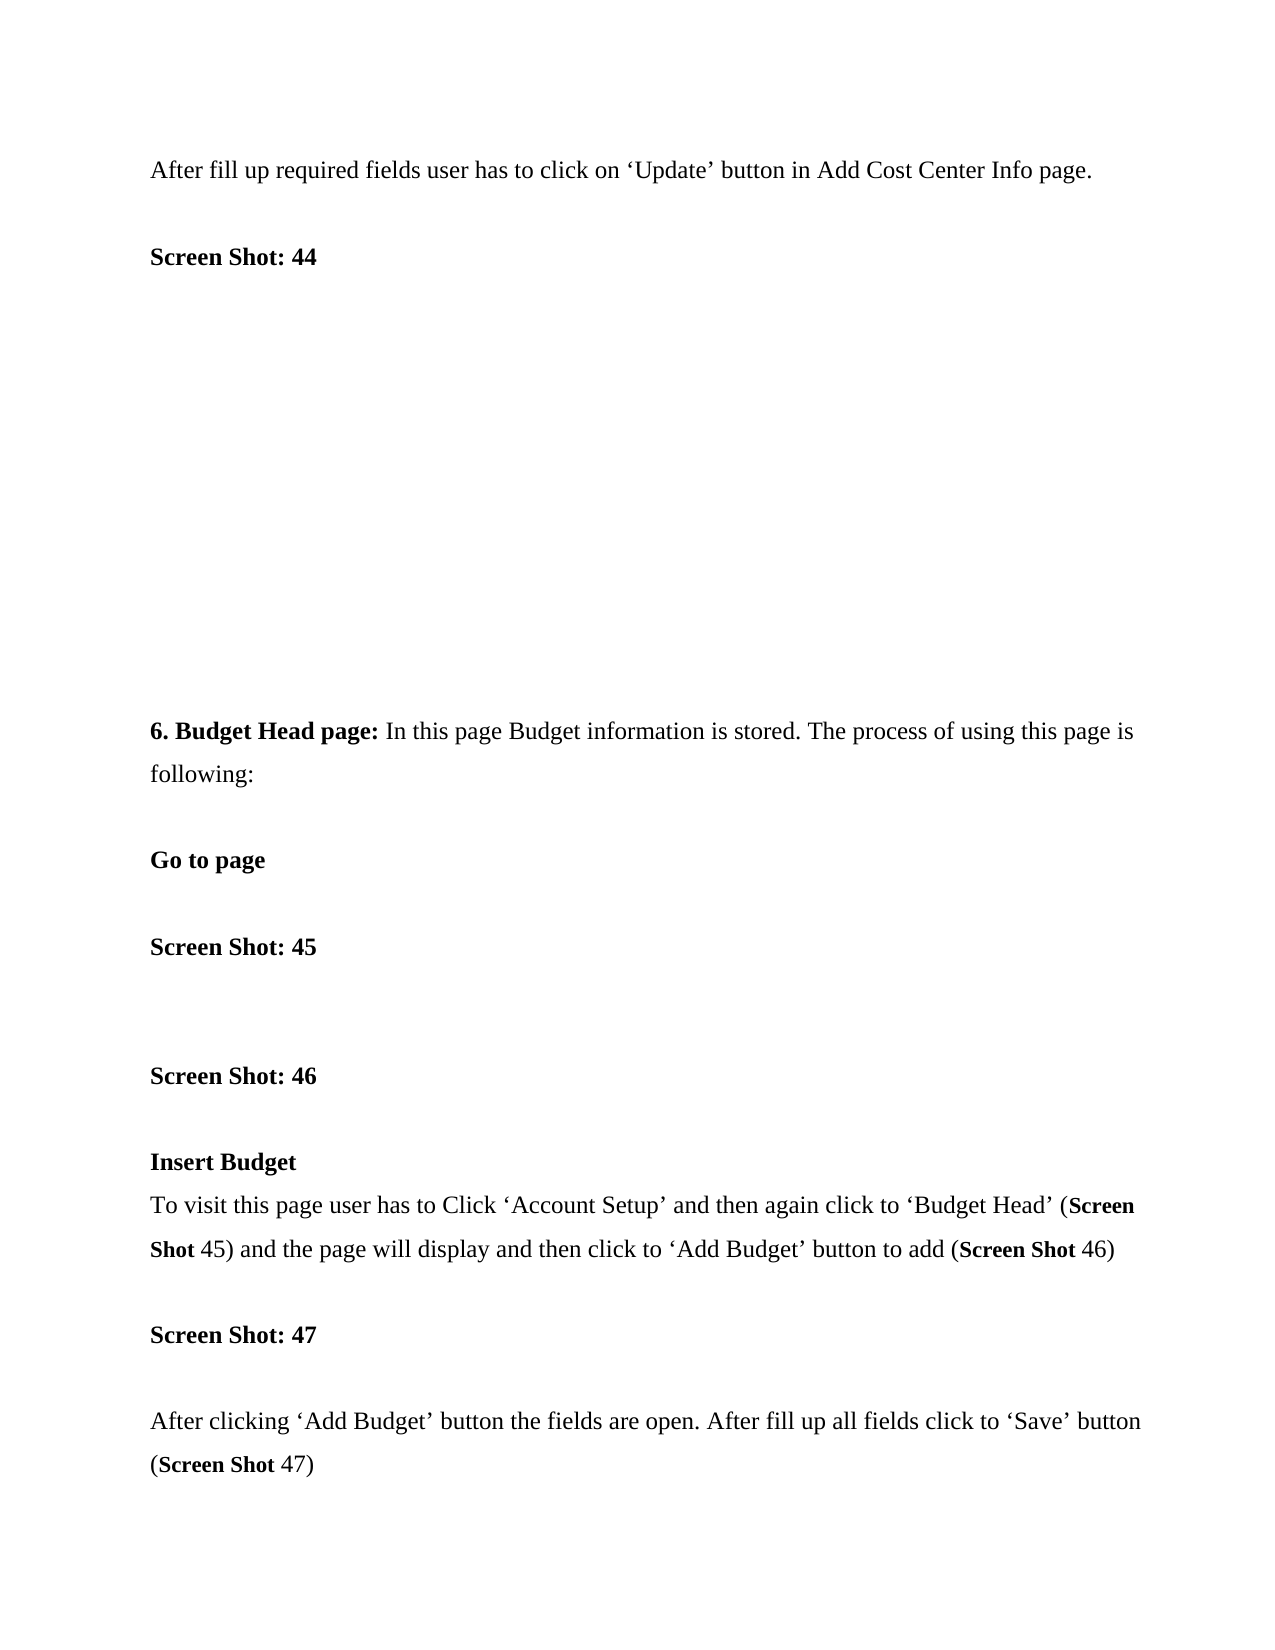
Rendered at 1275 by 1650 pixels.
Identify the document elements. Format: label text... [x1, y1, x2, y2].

text Screen Shot: 44 [150, 242, 1162, 271]
text After fill up required fields user has to click on ‘Update’ button in Add Cost Center Info page. [150, 156, 1162, 184]
text 6. Budget Head page: In this page Budget information is stored. The process of using this page is following: [150, 716, 1162, 788]
text To visit this page user has to Click ‘Account Setup’ and then again click to ‘Budget Head’ (Screen Shot 45) and the page will display and then click to ‘Add Budget’ button to add (Screen Shot 46) [150, 1191, 1162, 1262]
text Go to page [150, 846, 1162, 874]
text Insert Budget [150, 1147, 1162, 1176]
text Screen Shot: 45 [150, 932, 1162, 961]
text After clicking ‘Add Budget’ button the fields are open. After fill up all fields click to ‘Save’ button (Screen Shot 47) [150, 1406, 1162, 1478]
text Screen Shot: 46 [150, 1061, 1162, 1090]
text Screen Shot: 47 [150, 1320, 1162, 1349]
